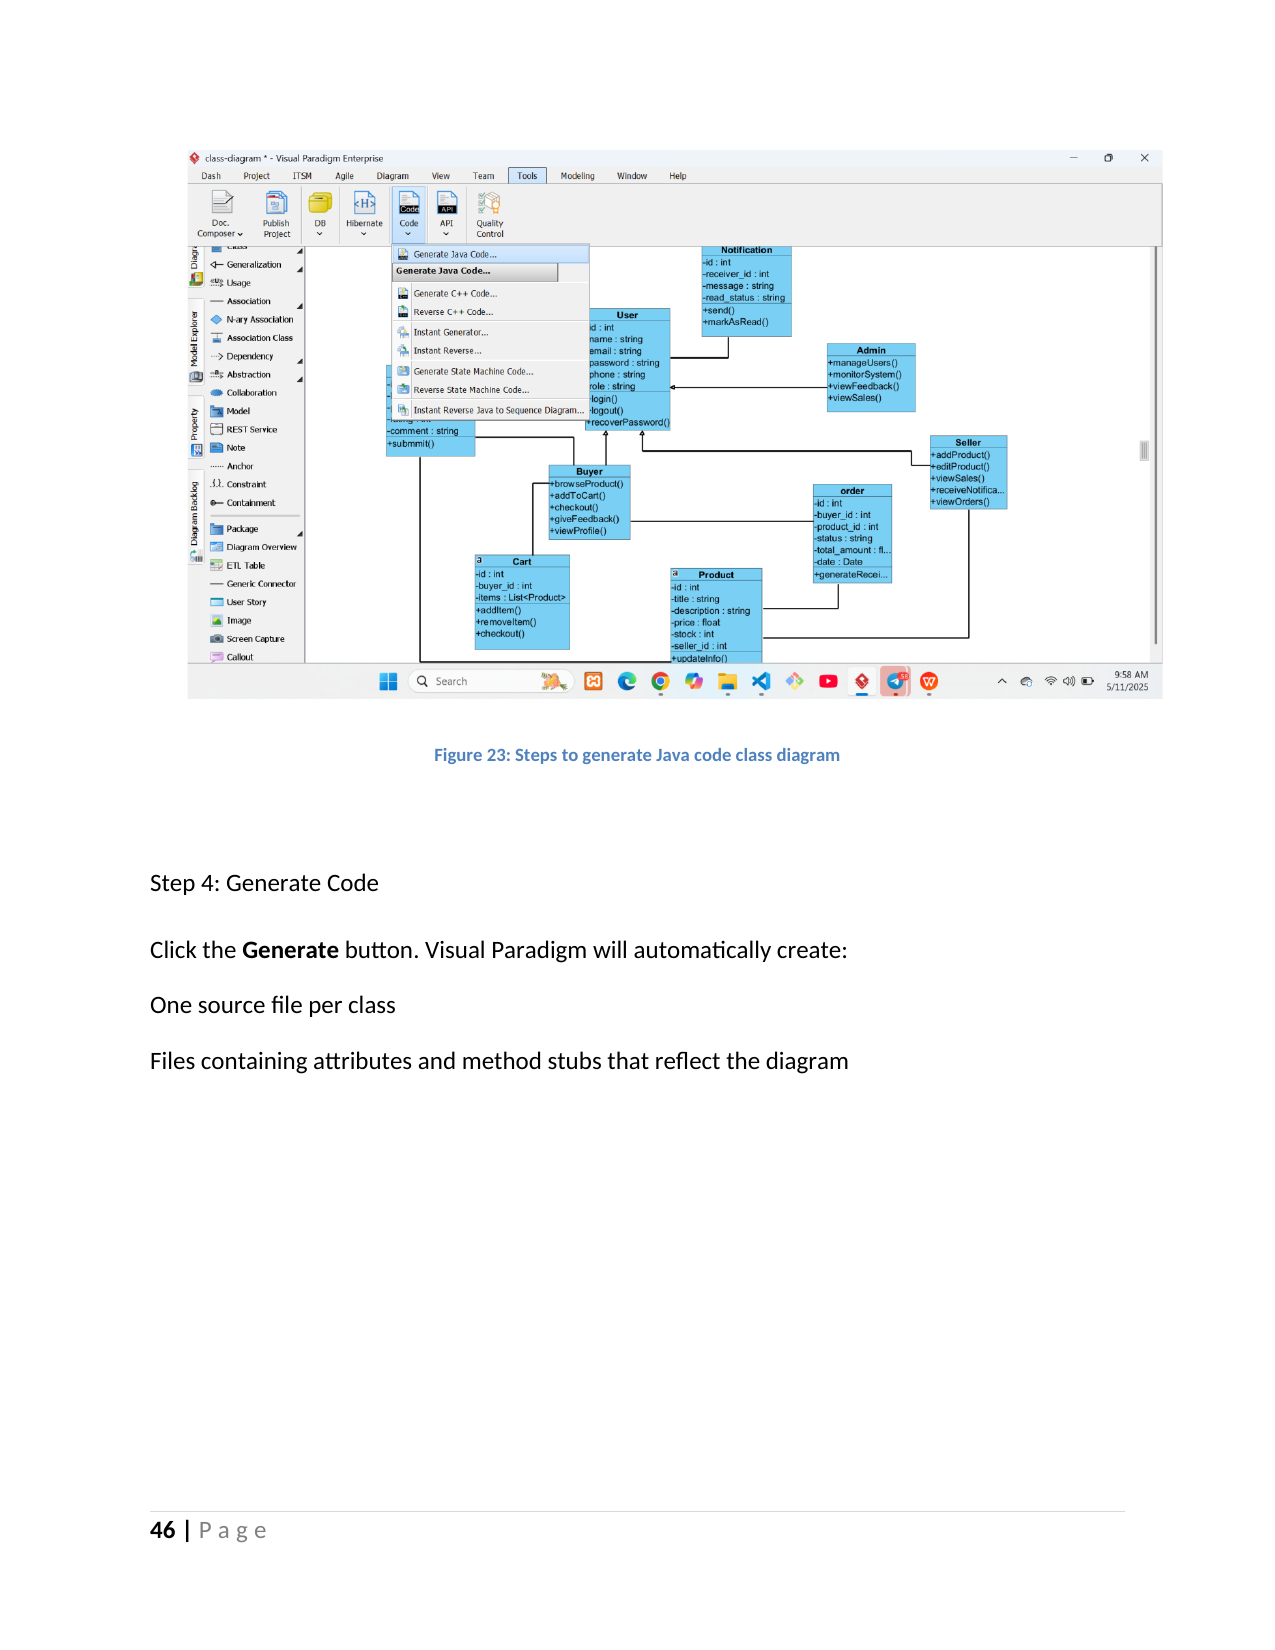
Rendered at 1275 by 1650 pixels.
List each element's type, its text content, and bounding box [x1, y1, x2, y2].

text One source file per class [150, 989, 1125, 1020]
text Files containing attributes and method stubs that reflect the diagram [150, 1045, 1125, 1076]
picture [187, 150, 1163, 699]
text Click the Generate button. Visual Paradigm will automatically create: [150, 934, 1125, 964]
text Step 4: Generate Code [150, 867, 1125, 898]
